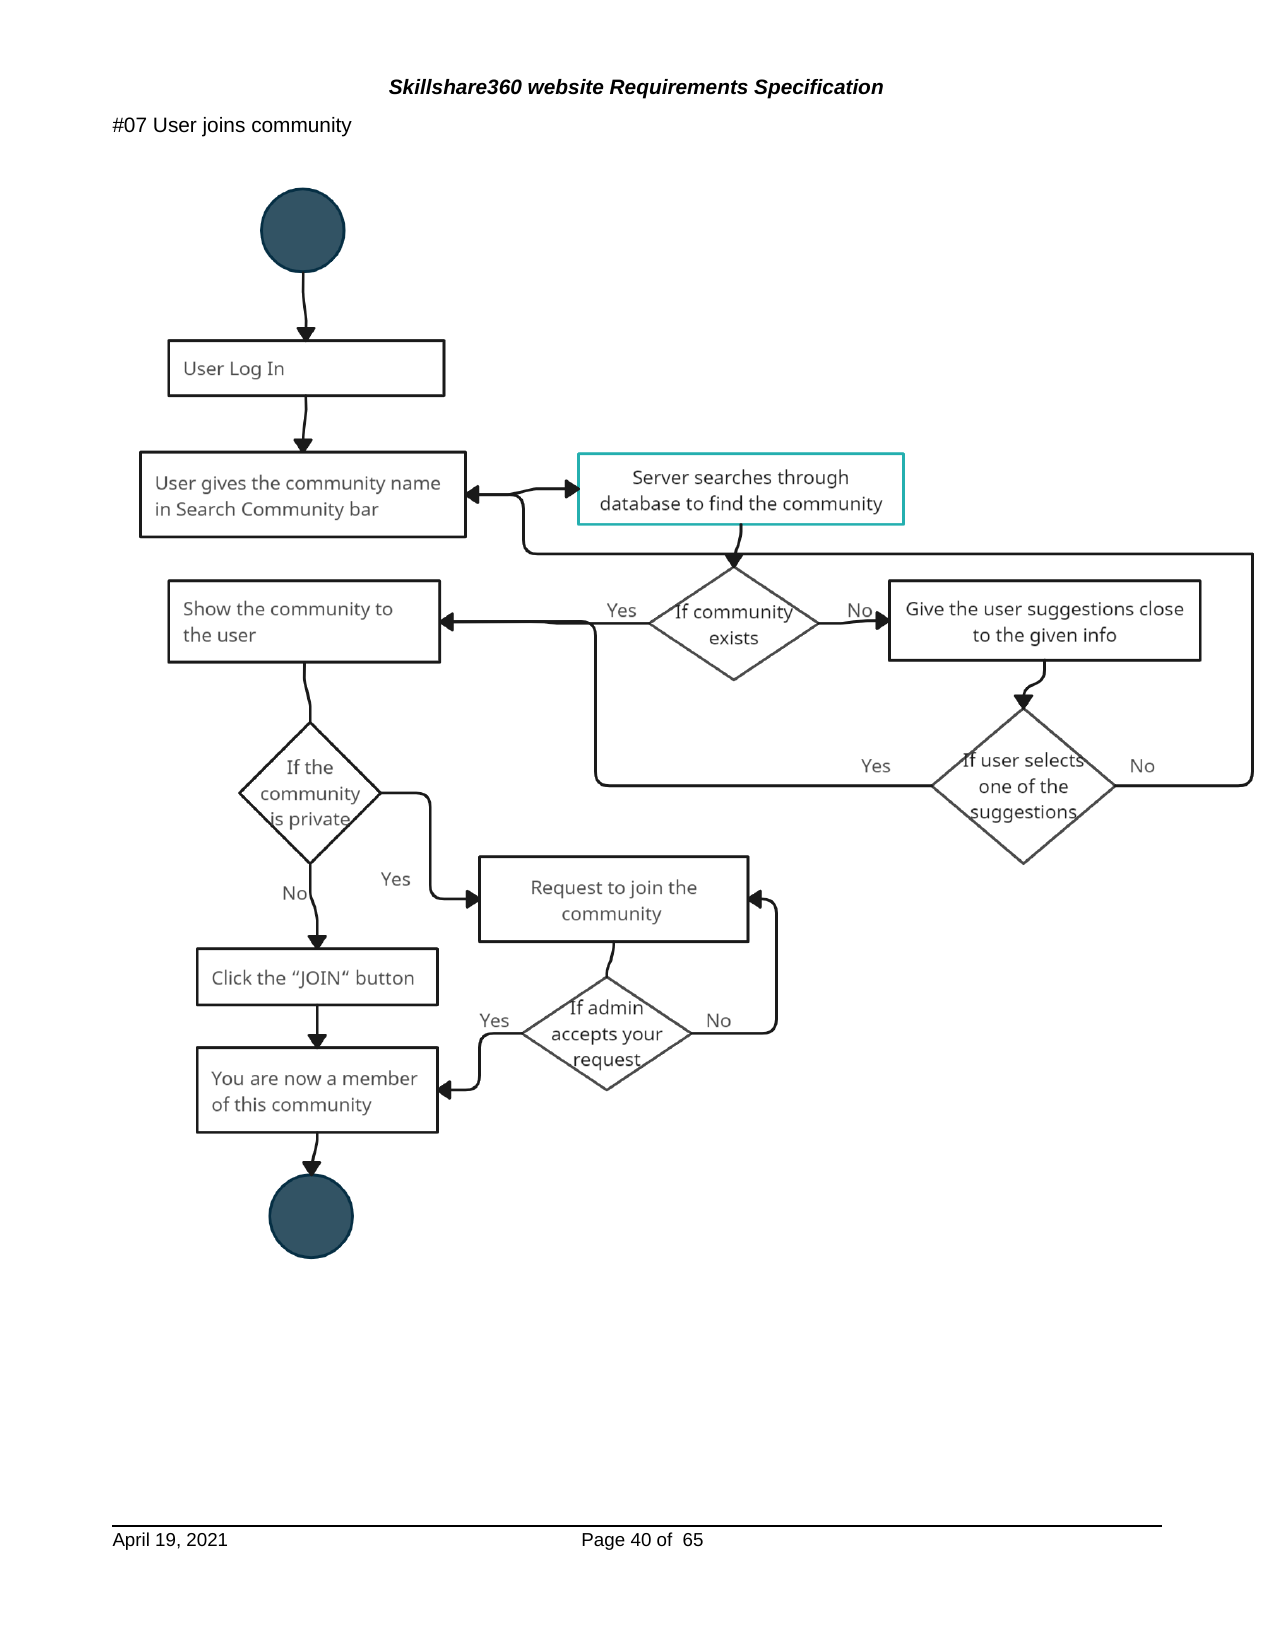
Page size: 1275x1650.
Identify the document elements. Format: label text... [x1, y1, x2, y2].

text #07 User joins community [112, 112, 1162, 136]
picture [112, 161, 1275, 1286]
